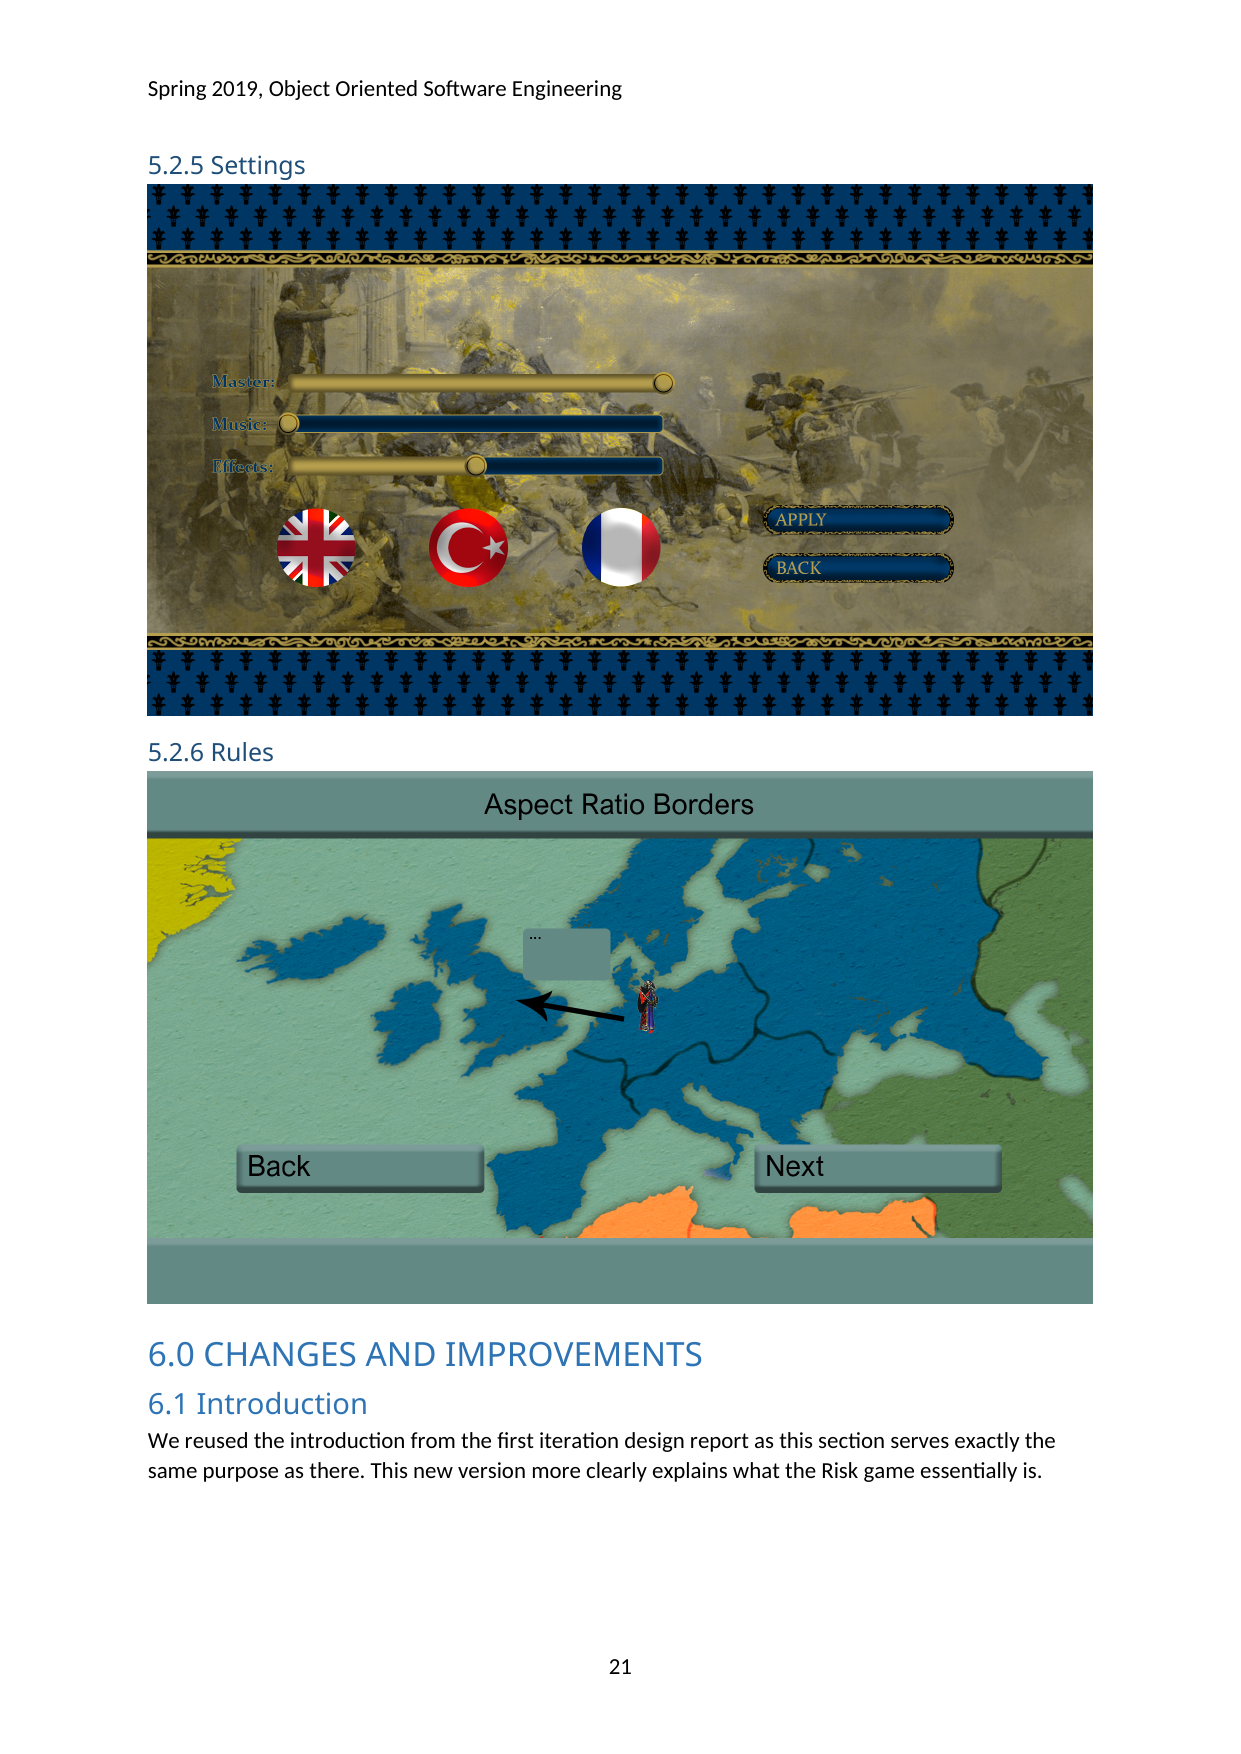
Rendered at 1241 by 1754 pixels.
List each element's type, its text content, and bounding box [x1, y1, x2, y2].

picture [147, 771, 1093, 1304]
text We reused the introduction from the first iteration design report as this section serves exactly the same purpose as there. This new version more clearly explains what the Risk game essentially is. [148, 1426, 1093, 1485]
subtitle 5.2.5 Settings [148, 148, 1093, 182]
picture [147, 184, 1093, 716]
subtitle 6.0 CHANGES AND IMPROVEMENTS [148, 1331, 1093, 1376]
subtitle 6.1 Introduction [148, 1384, 1093, 1423]
subtitle 5.2.6 Rules [148, 735, 1093, 769]
